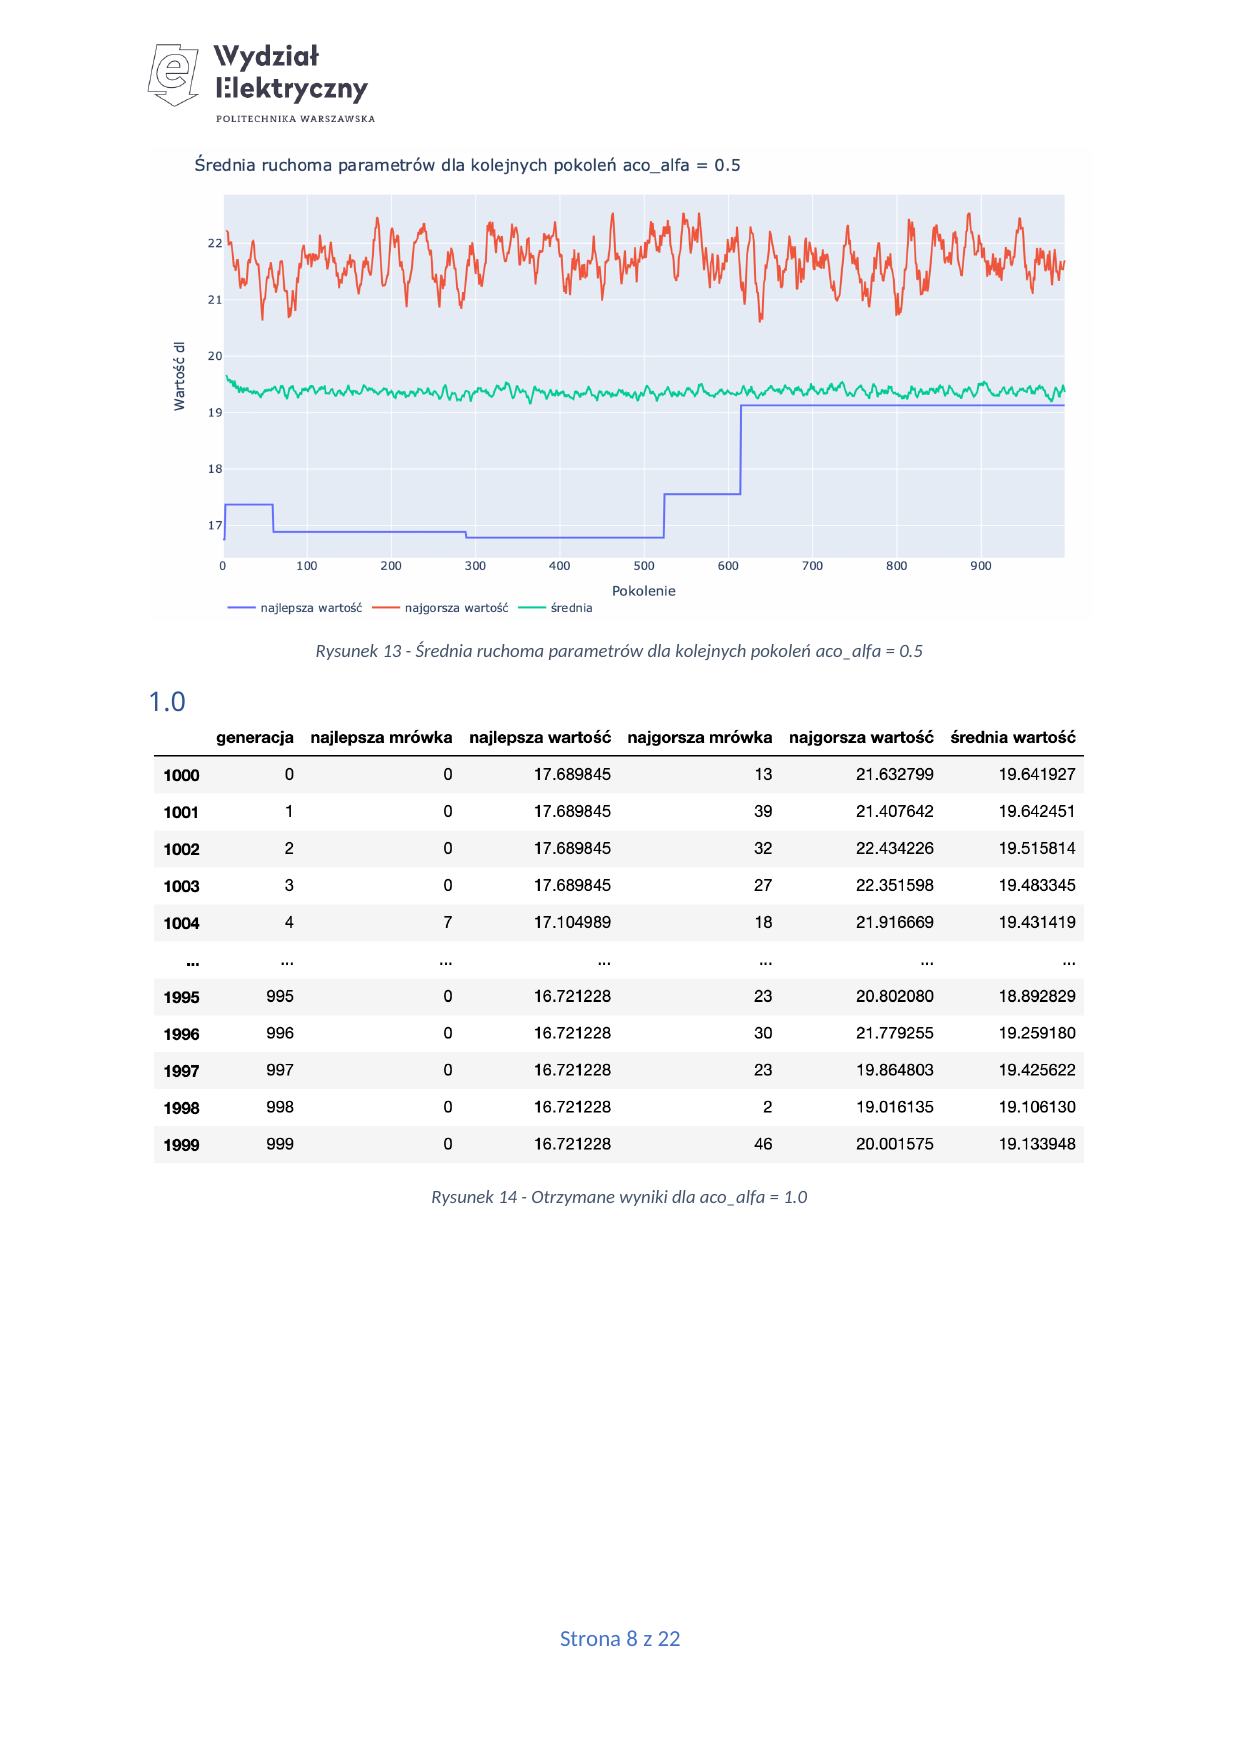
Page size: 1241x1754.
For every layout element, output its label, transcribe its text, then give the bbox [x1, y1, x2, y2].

subtitle 1.0 [148, 683, 1093, 719]
text Rysunek 14 - Otrzymane wyniki dla aco_alfa = 1.0 [148, 1185, 1093, 1208]
picture [147, 147, 1093, 621]
text Rysunek 13 - Średnia ruchoma parametrów dla kolejnych pokoleń aco_alfa = 0.5 [148, 639, 1093, 662]
picture [147, 722, 1093, 1167]
picture [147, 44, 375, 122]
